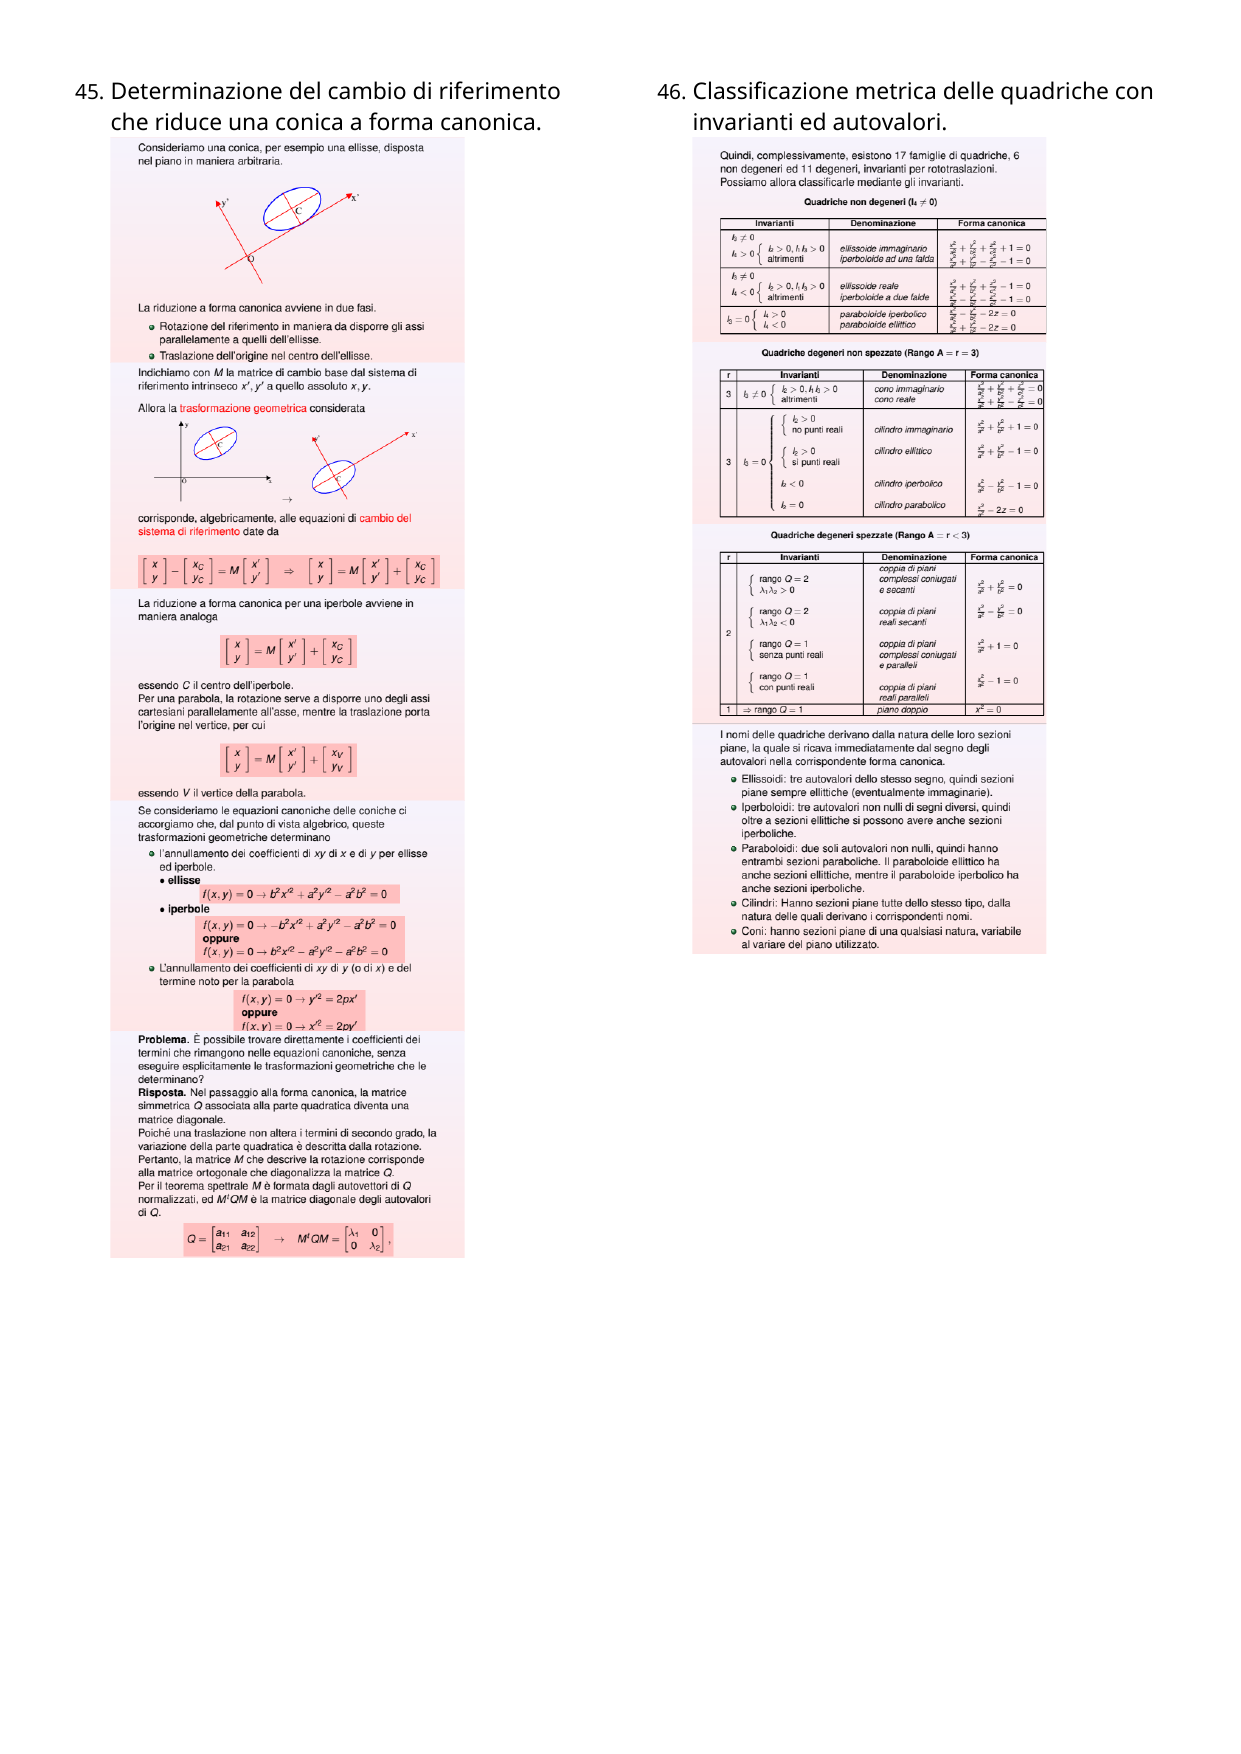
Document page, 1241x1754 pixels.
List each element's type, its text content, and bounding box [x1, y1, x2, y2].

list Classificazione metrica delle quadriche con invarianti ed autovalori. [657, 75, 1165, 1107]
list Determinazione del cambio di riferimento che riduce una conica a forma canonica. [75, 75, 583, 1258]
